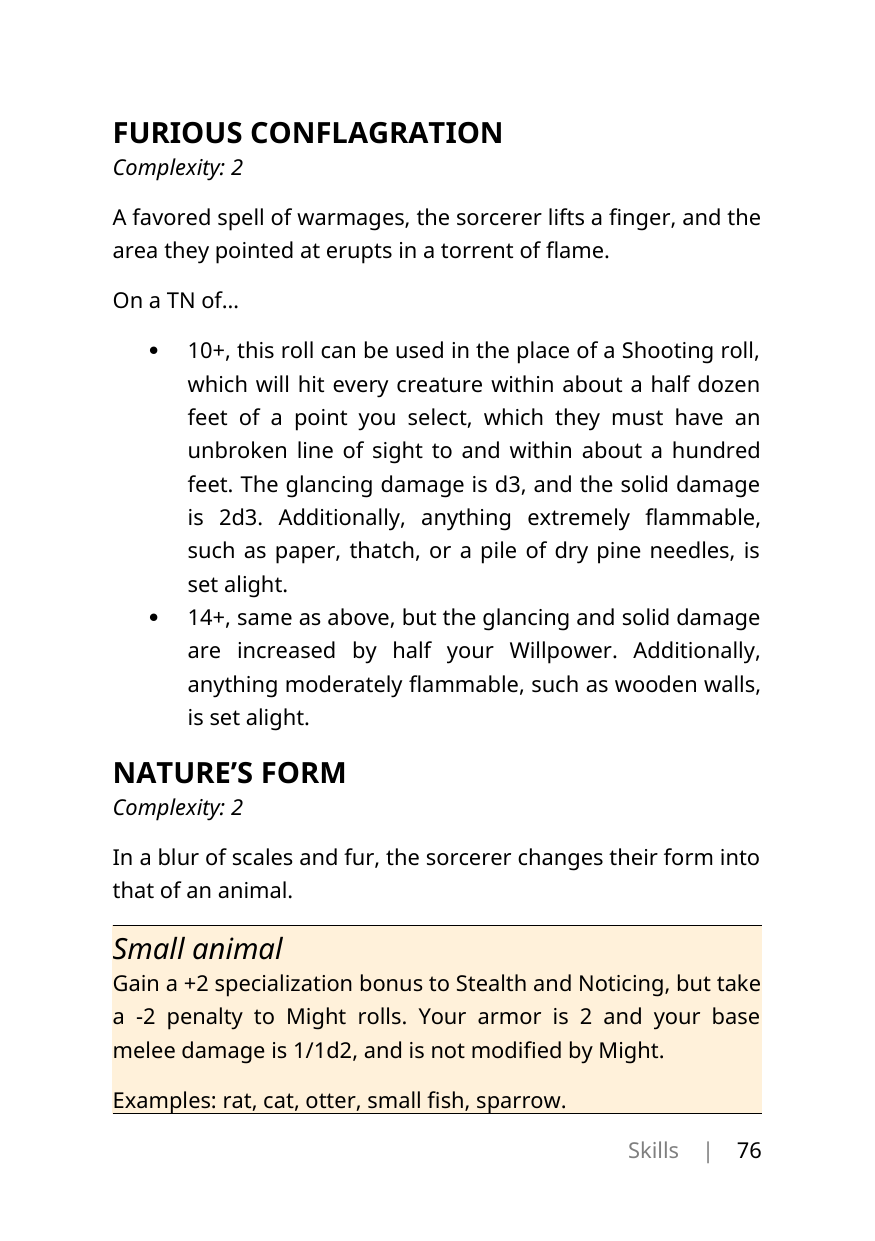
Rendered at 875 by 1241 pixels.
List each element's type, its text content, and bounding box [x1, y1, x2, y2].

text On a TN of… [112, 286, 762, 315]
text A favored spell of warmages, the sorcerer lifts a finger, and the area they pointed at erupts in a torrent of flame. [112, 202, 762, 265]
subtitle Furious Conflagration [112, 112, 762, 152]
text In a blur of scales and fur, the sorcerer changes their form into that of an animal. [112, 842, 762, 905]
text Complexity: 2 [112, 152, 762, 182]
list 10+, this roll can be used in the place of a Shooting roll, which will hit every creature within about a half dozen feet of a point you select, which they must have an unbroken line of sight to and within about a hundred feet. The glancing damage is d3, and the solid damage is 2d3. Additionally, anything extremely flammable, such as paper, thatch, or a pile of dry pine needles, is set alight. [150, 336, 762, 599]
list 14+, same as above, but the glancing and solid damage are increased by half your Willpower. Additionally, anything moderately flammable, such as wooden walls, is set alight. [150, 602, 762, 732]
text Complexity: 2 [112, 792, 762, 822]
text Examples: rat, cat, otter, small fish, sparrow. [112, 1082, 762, 1114]
subtitle Nature’s Form [112, 752, 762, 792]
subtitle Small animal [112, 926, 762, 968]
text Gain a +2 specialization bonus to Stealth and Noticing, but take a -2 penalty to Might rolls. Your armor is 2 and your base melee damage is 1/1d2, and is not modified by Might. [112, 968, 762, 1064]
